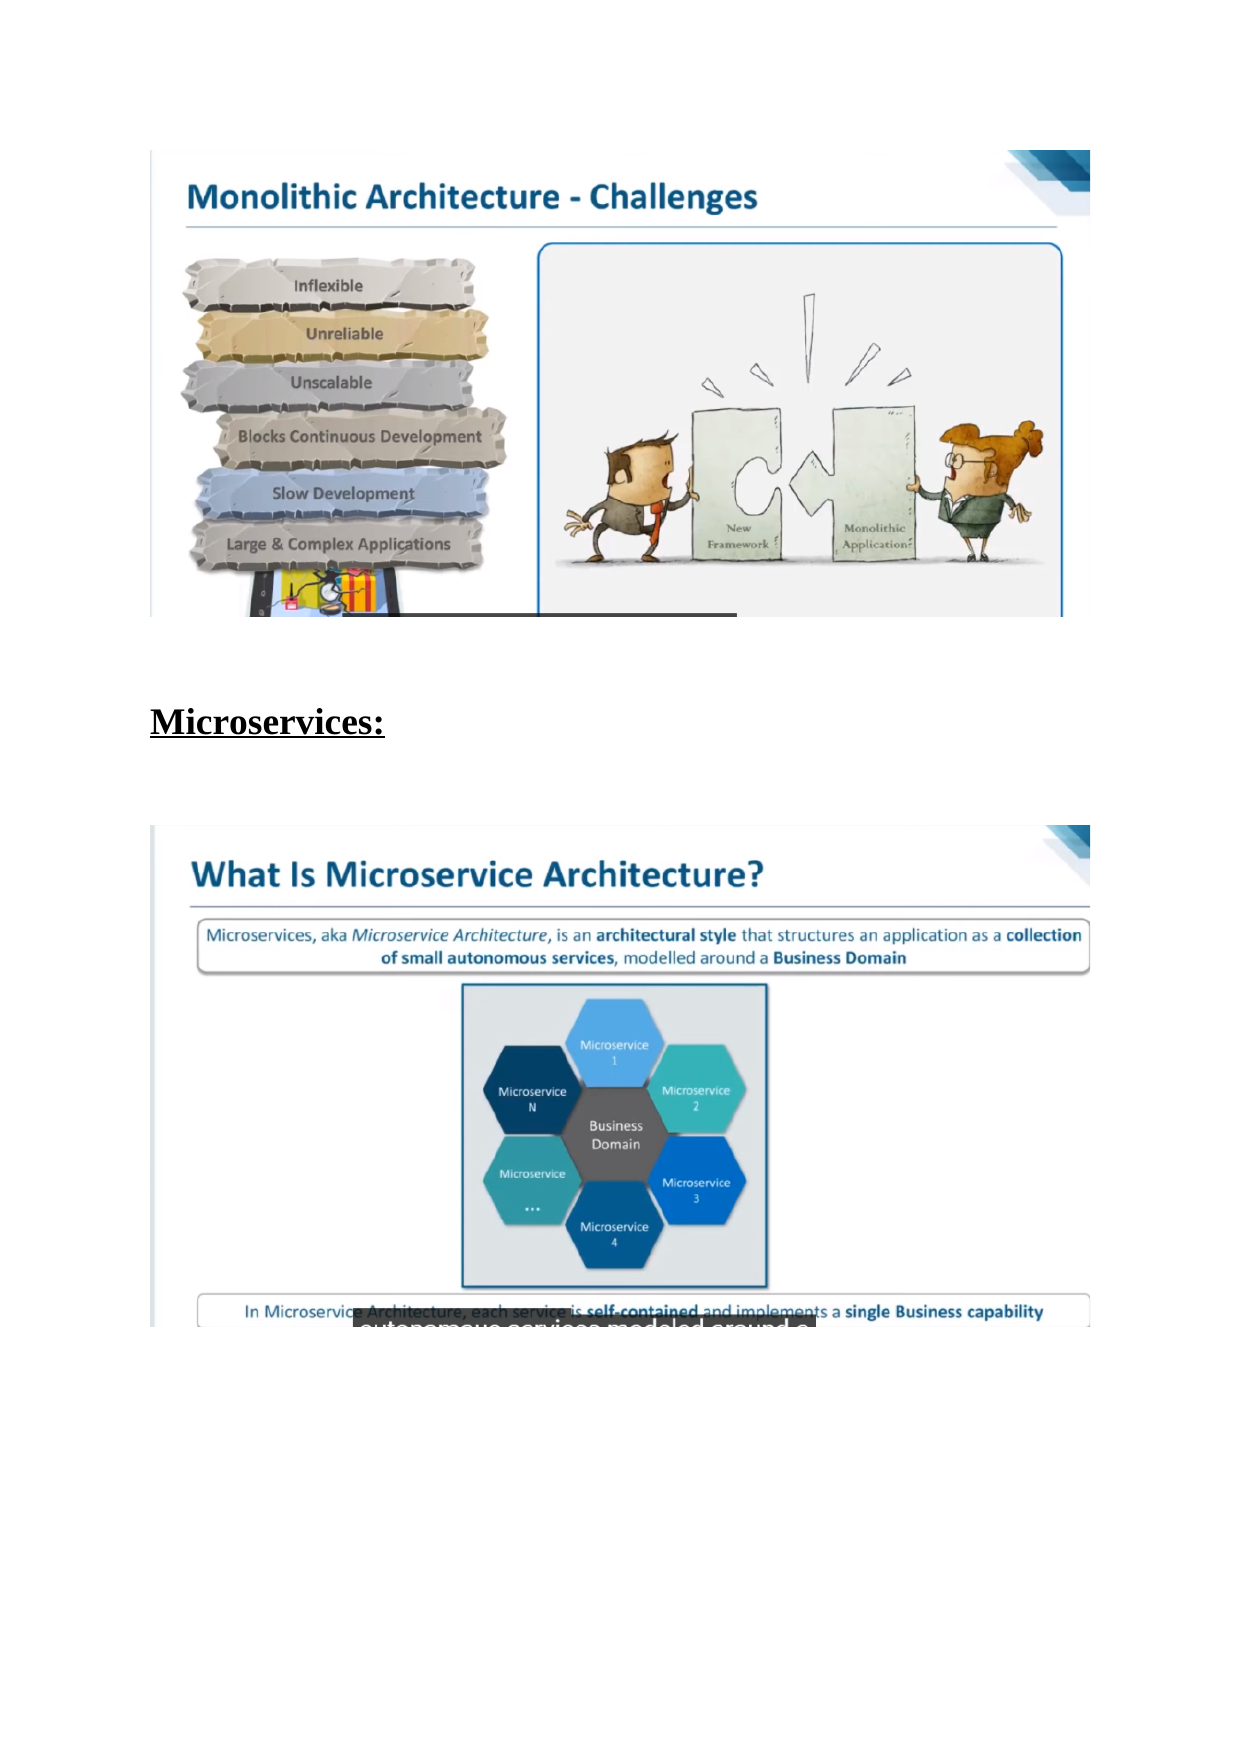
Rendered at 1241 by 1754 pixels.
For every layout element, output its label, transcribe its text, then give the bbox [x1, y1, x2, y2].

picture [150, 825, 1091, 1327]
text Microservices: [150, 699, 1090, 742]
picture [150, 150, 1091, 617]
